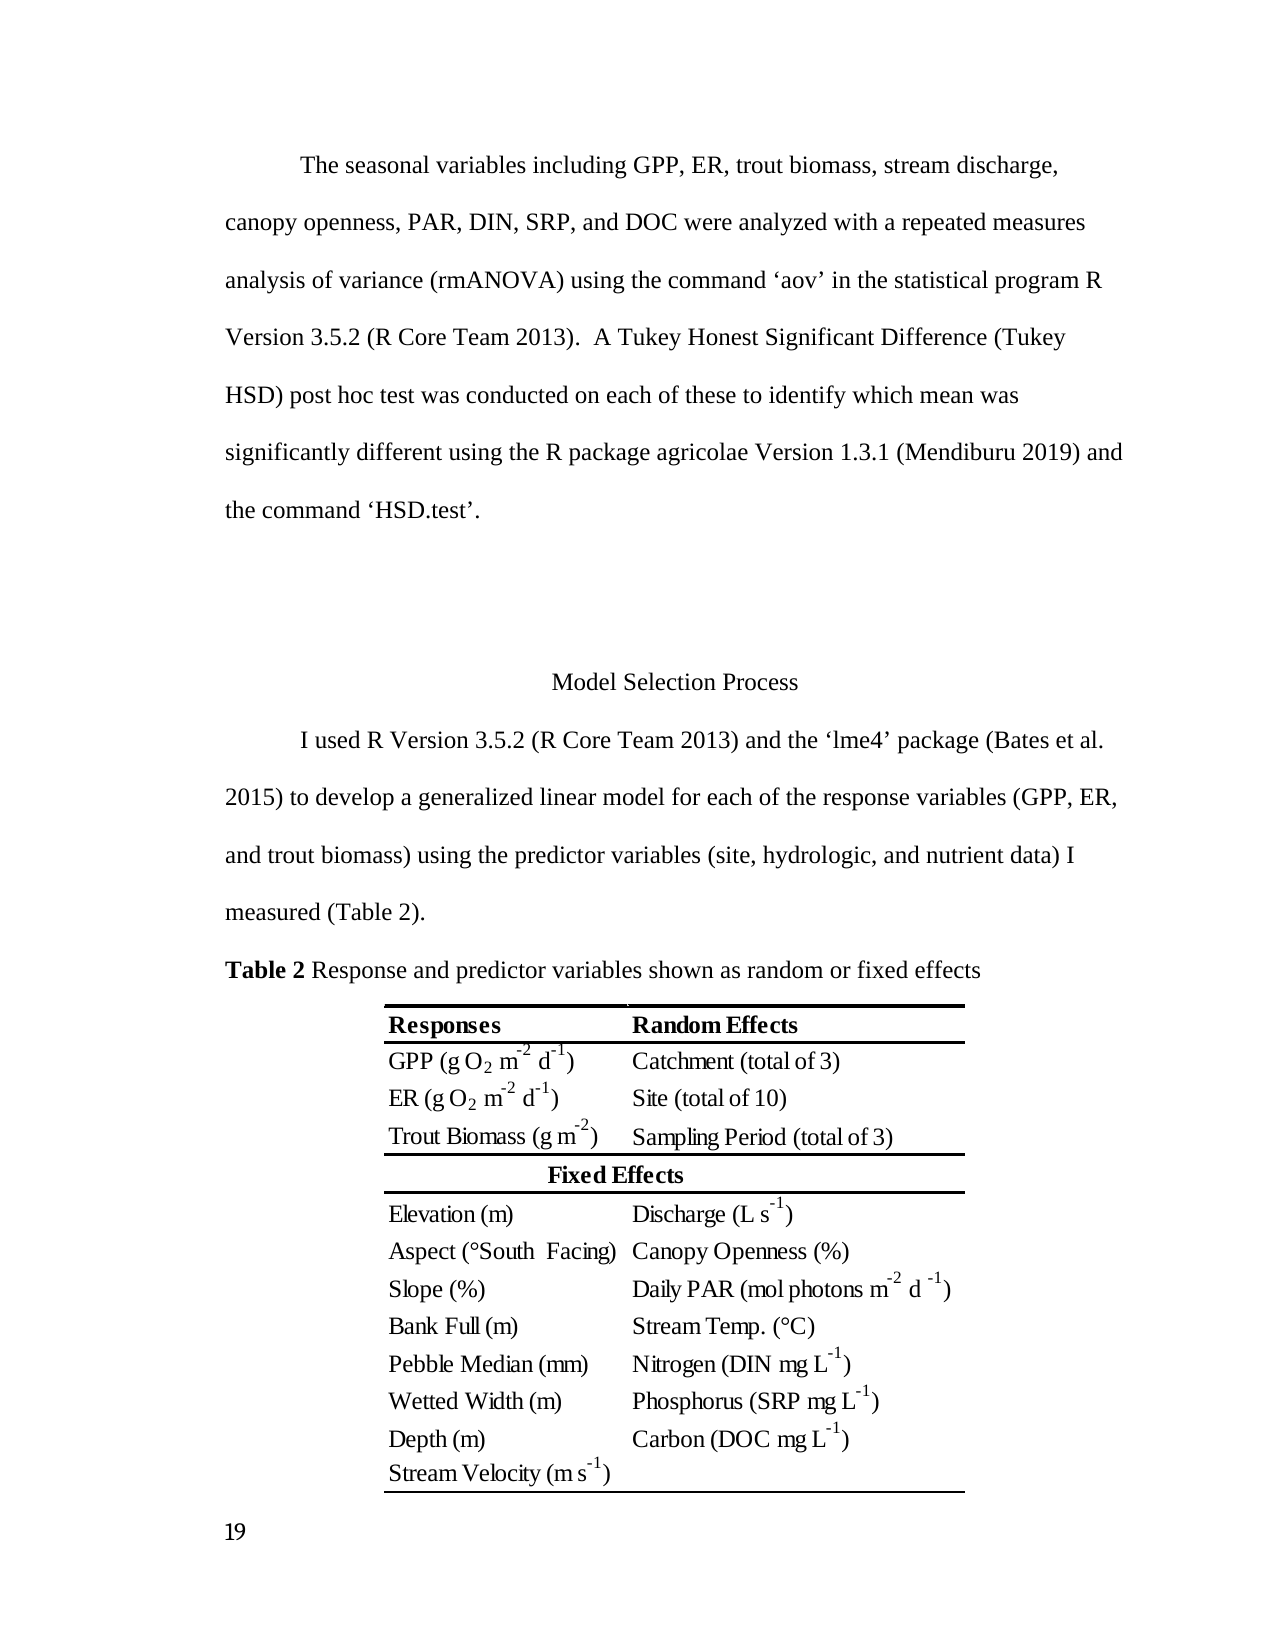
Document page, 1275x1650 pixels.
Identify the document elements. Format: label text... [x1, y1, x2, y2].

text The seasonal variables including GPP, ER, trout biomass, stream discharge, canopy openness, PAR, DIN, SRP, and DOC were analyzed with a repeated measures analysis of variance (rmANOVA) using the command ‘aov’ in the statistical program R Version 3.5.2 (R Core Team 2013). A Tukey Honest Significant Difference (Tukey HSD) post hoc test was conducted on each of these to identify which mean was significantly different using the R package agricolae Version 1.3.1 (Mendiburu 2019) and the command ‘HSD.test’. [225, 150, 1125, 524]
text Table 2 Response and predictor variables shown as random or fixed effects [225, 955, 1125, 984]
text I used R Version 3.5.2 (R Core Team 2013) and the ‘lme4’ package (Bates et al. 2015) to develop a generalized linear model for each of the response variables (GPP, ER, and trout biomass) using the predictor variables (site, hydrologic, and nutrient data) I measured (Table 2). [225, 725, 1125, 926]
text Model Selection Process [225, 667, 1125, 696]
